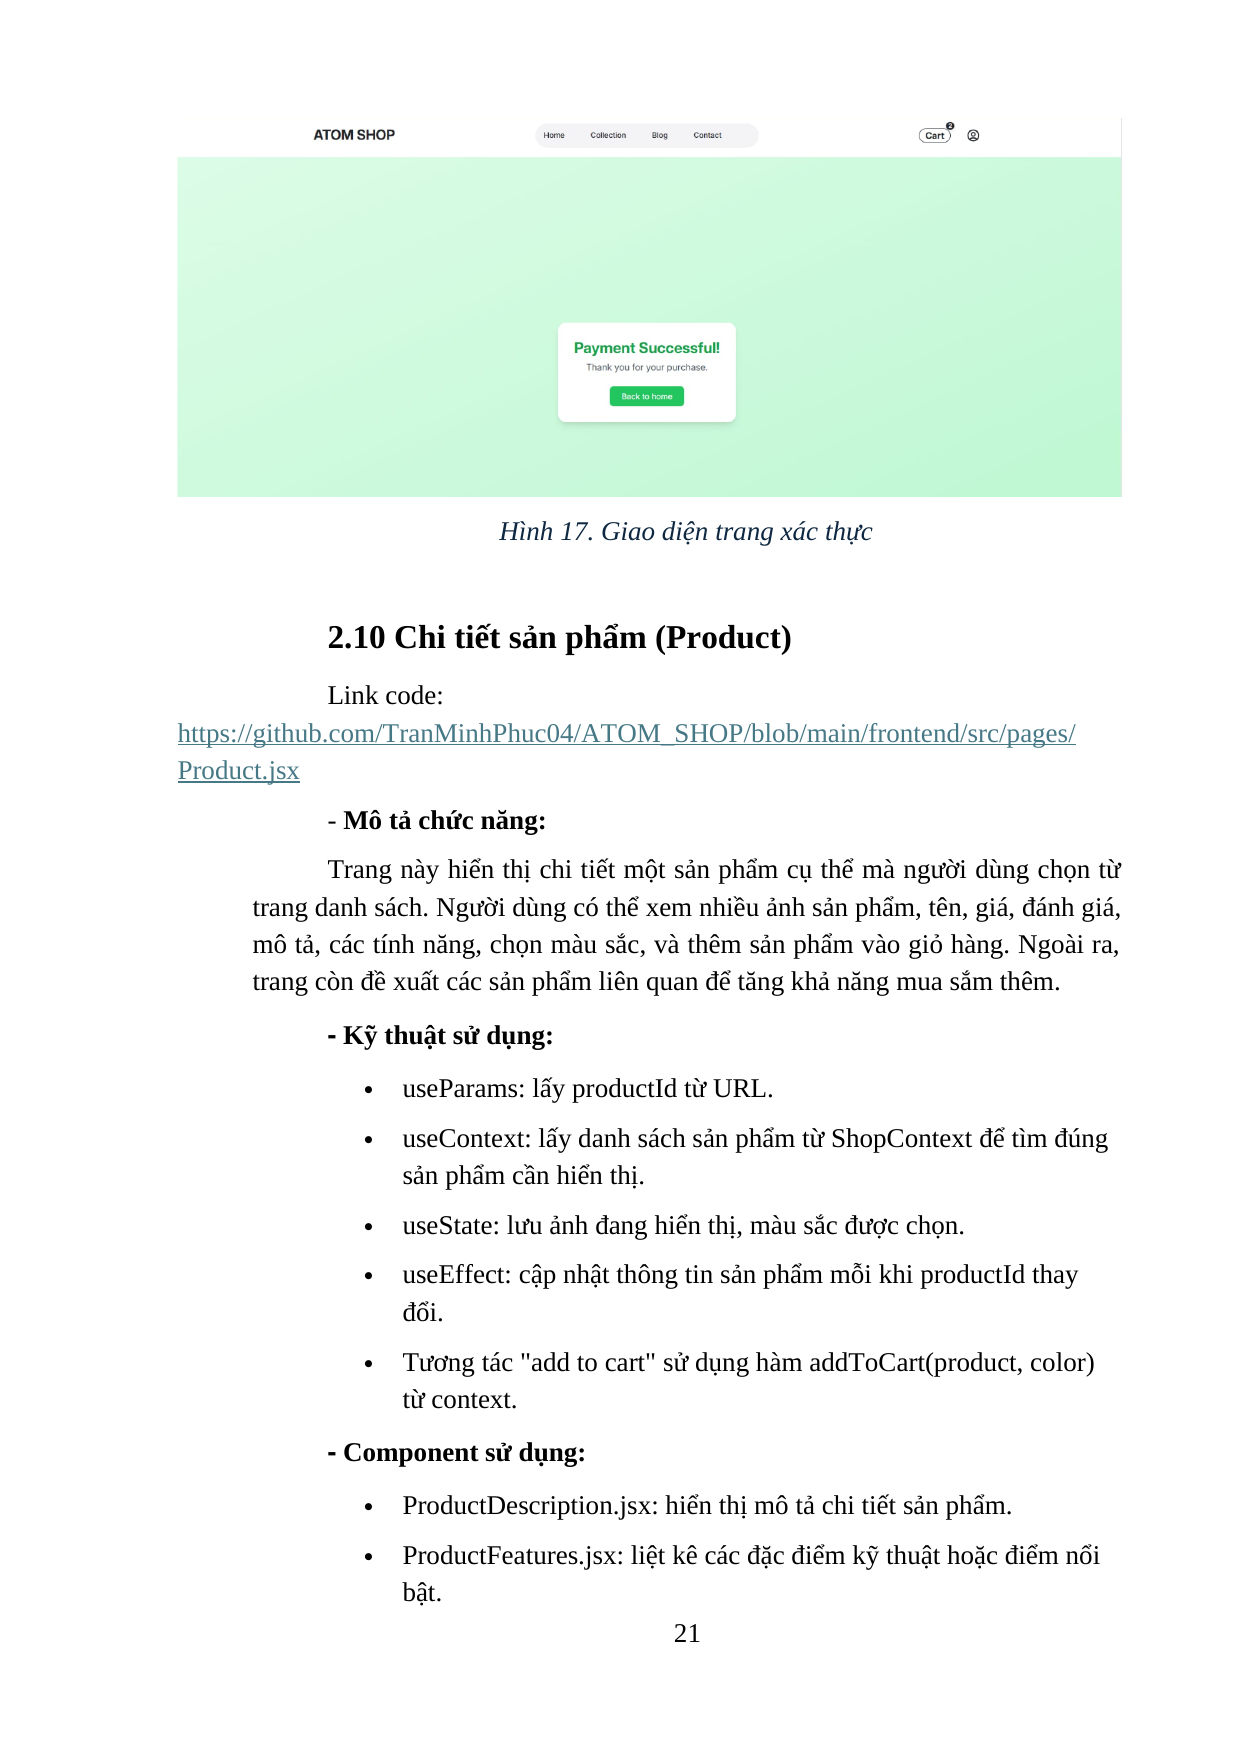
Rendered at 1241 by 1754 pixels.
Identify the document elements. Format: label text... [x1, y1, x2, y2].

list useState: lưu ảnh đang hiển thị, màu sắc được chọn. [365, 1209, 1122, 1240]
picture [177, 118, 1123, 497]
text Link code: https://github.com/TranMinhPhuc04/ATOM_SHOP/blob/main/frontend/src/pages/Product.jsx [177, 679, 1122, 785]
text - Kỹ thuật sử dụng: [252, 1015, 1122, 1052]
list useParams: lấy productId từ URL. [365, 1072, 1122, 1103]
list ProductDescription.jsx: hiển thị mô tả chi tiết sản phẩm. [365, 1489, 1122, 1521]
list Tương tác "add to cart" sử dụng hàm addToCart(product, color) từ context. [365, 1346, 1122, 1414]
subtitle 2.10 Chi tiết sản phẩm (Product) [252, 617, 1122, 656]
list useEffect: cập nhật thông tin sản phẩm mỗi khi productId thay đổi. [365, 1259, 1122, 1327]
text Hình 17. Giao diện trang xác thực [177, 515, 1122, 547]
text - Mô tả chức năng: [177, 804, 1122, 835]
list ProductFeatures.jsx: liệt kê các đặc điểm kỹ thuật hoặc điểm nổi bật. [365, 1539, 1122, 1608]
list useContext: lấy danh sách sản phẩm từ ShopContext để tìm đúng sản phẩm cần hiển thị. [365, 1122, 1122, 1190]
text - Component sử dụng: [252, 1433, 1122, 1470]
text Trang này hiển thị chi tiết một sản phẩm cụ thể mà người dùng chọn từ trang danh sách. Người dùng có thể xem nhiều ảnh sản phẩm, tên, giá, đánh giá, mô tả, các tính năng, chọn màu sắc, và thêm sản phẩm vào giỏ hàng. Ngoài ra, trang còn đề xuất các sản phẩm liên quan để tăng khả năng mua sắm thêm. [252, 854, 1122, 997]
